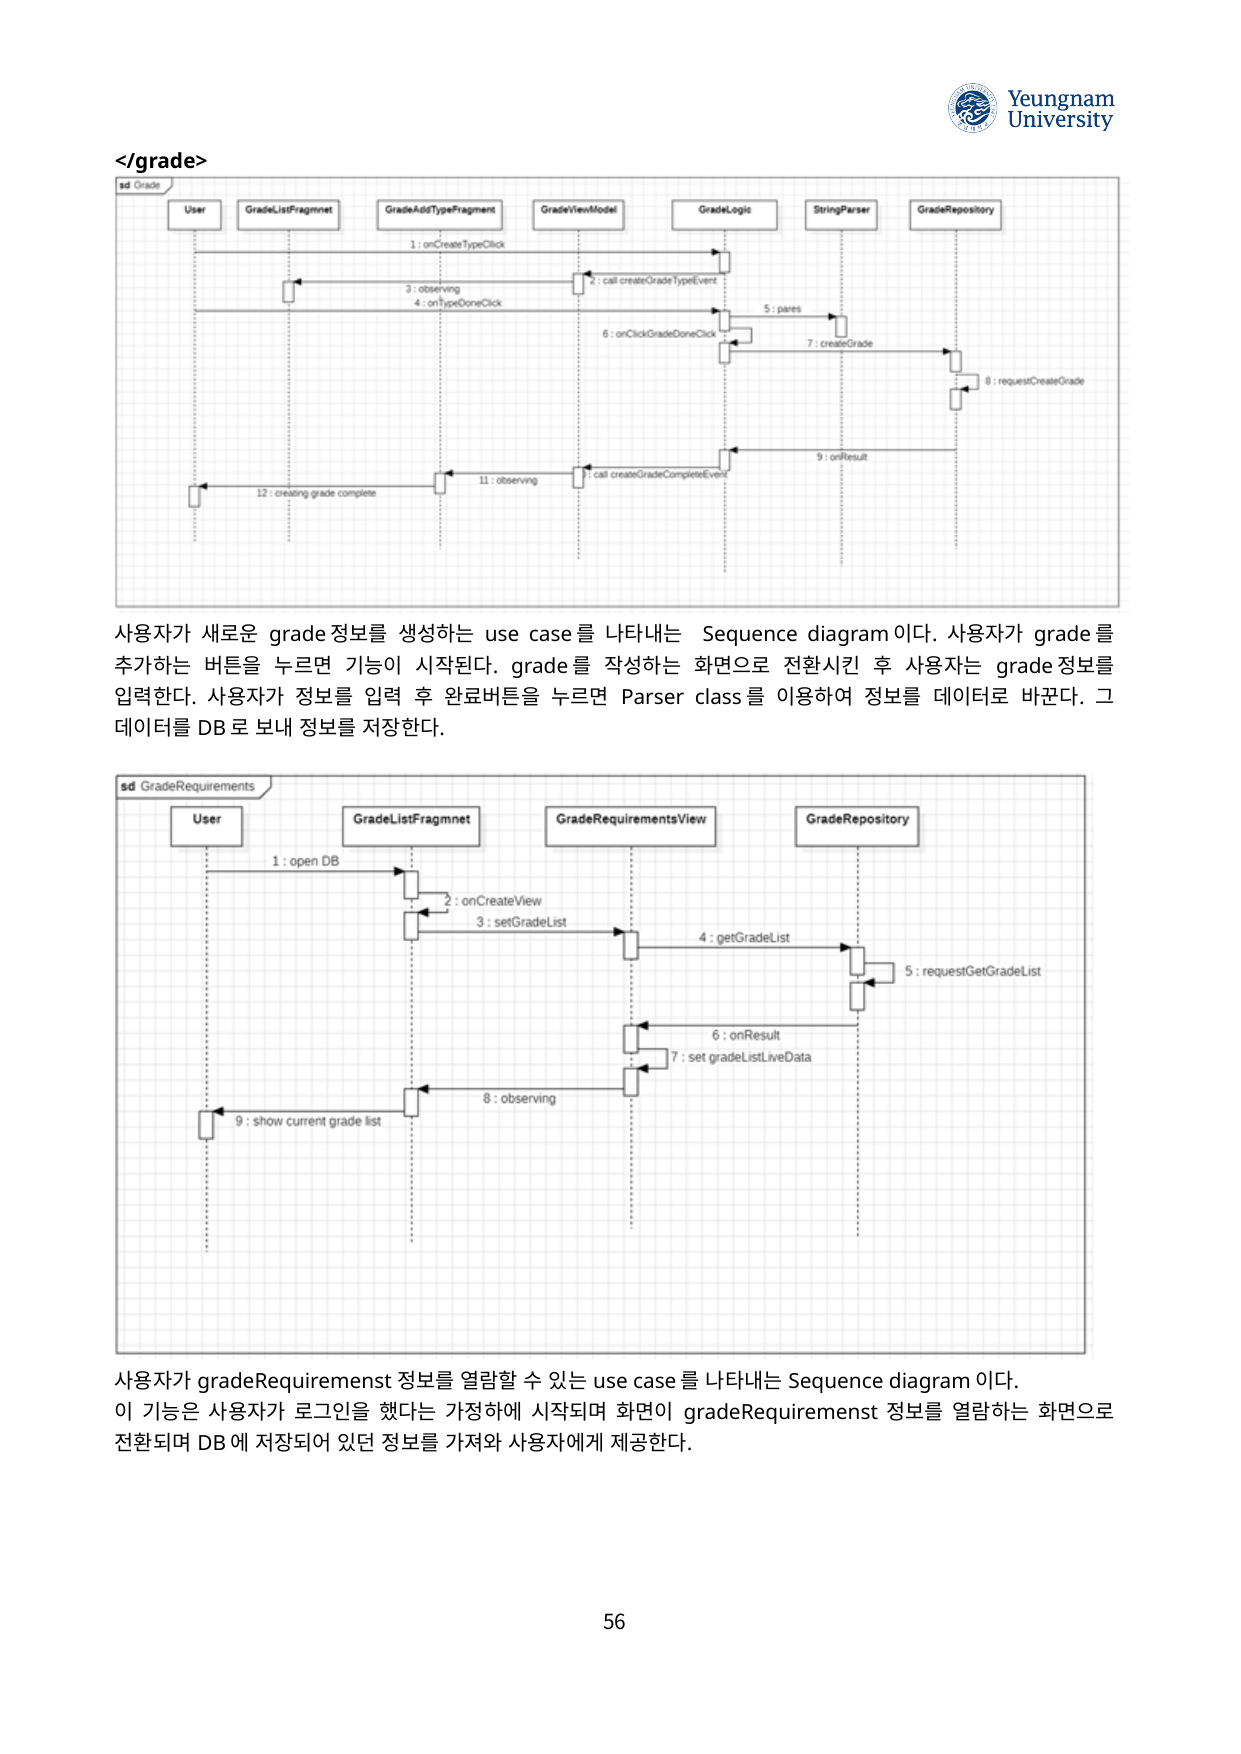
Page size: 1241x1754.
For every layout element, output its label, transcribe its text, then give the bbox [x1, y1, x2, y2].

text 사용자가 새로운 grade정보를 생성하는 use case를 나타내는 Sequence diagram이다. 사용자가 grade를 추가하는 버튼을 누르면 기능이 시작된다. grade를 작성하는 화면으로 전환시킨 후 사용자는 grade정보를 입력한다. 사용자가 정보를 입력 후 완료버튼을 누르면 Parser class를 이용하여 정보를 데이터로 바꾼다. 그 데이터를 DB로 보내 정보를 저장한다. [114, 618, 1115, 741]
text </grade> [114, 146, 1115, 174]
text 이 기능은 사용자가 로그인을 했다는 가정하에 시작되며 화면이 gradeRequiremenst 정보를 열람하는 화면으로 전환되며 DB에 저장되어 있던 정보를 가져와 사용자에게 제공한다. [114, 1396, 1115, 1457]
picture [948, 83, 1115, 133]
text 사용자가 gradeRequiremenst 정보를 열람할 수 있는 use case를 나타내는 Sequence diagram이다. [114, 1364, 1115, 1395]
picture [114, 771, 1098, 1364]
picture [114, 174, 1133, 618]
